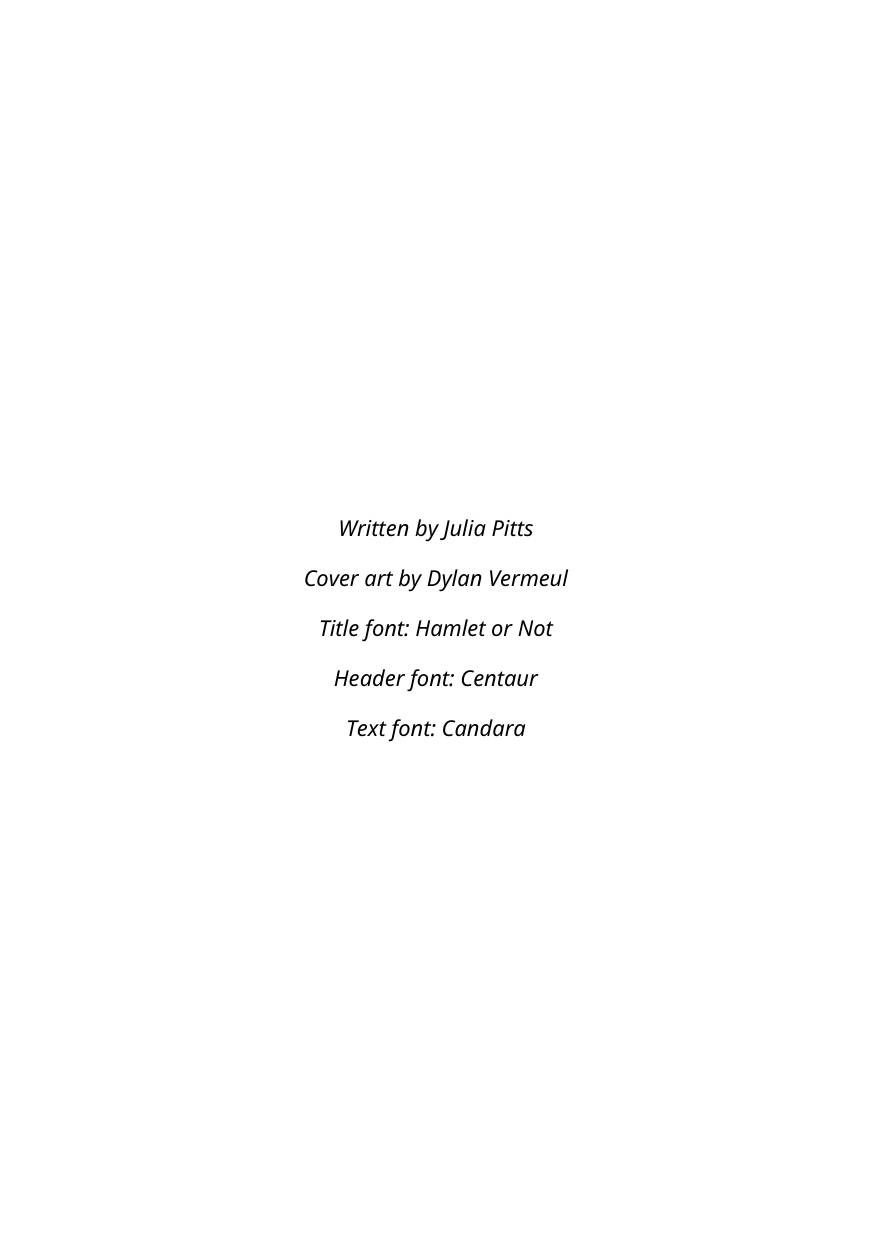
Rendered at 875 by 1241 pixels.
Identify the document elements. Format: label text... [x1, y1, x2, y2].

text Header font: Centaur [112, 662, 762, 692]
text Text font: Candara [112, 712, 762, 742]
text Written by Julia Pitts [112, 512, 762, 542]
text Title font: Hamlet or Not [112, 612, 762, 642]
text Cover art by Dylan Vermeul [112, 562, 762, 592]
